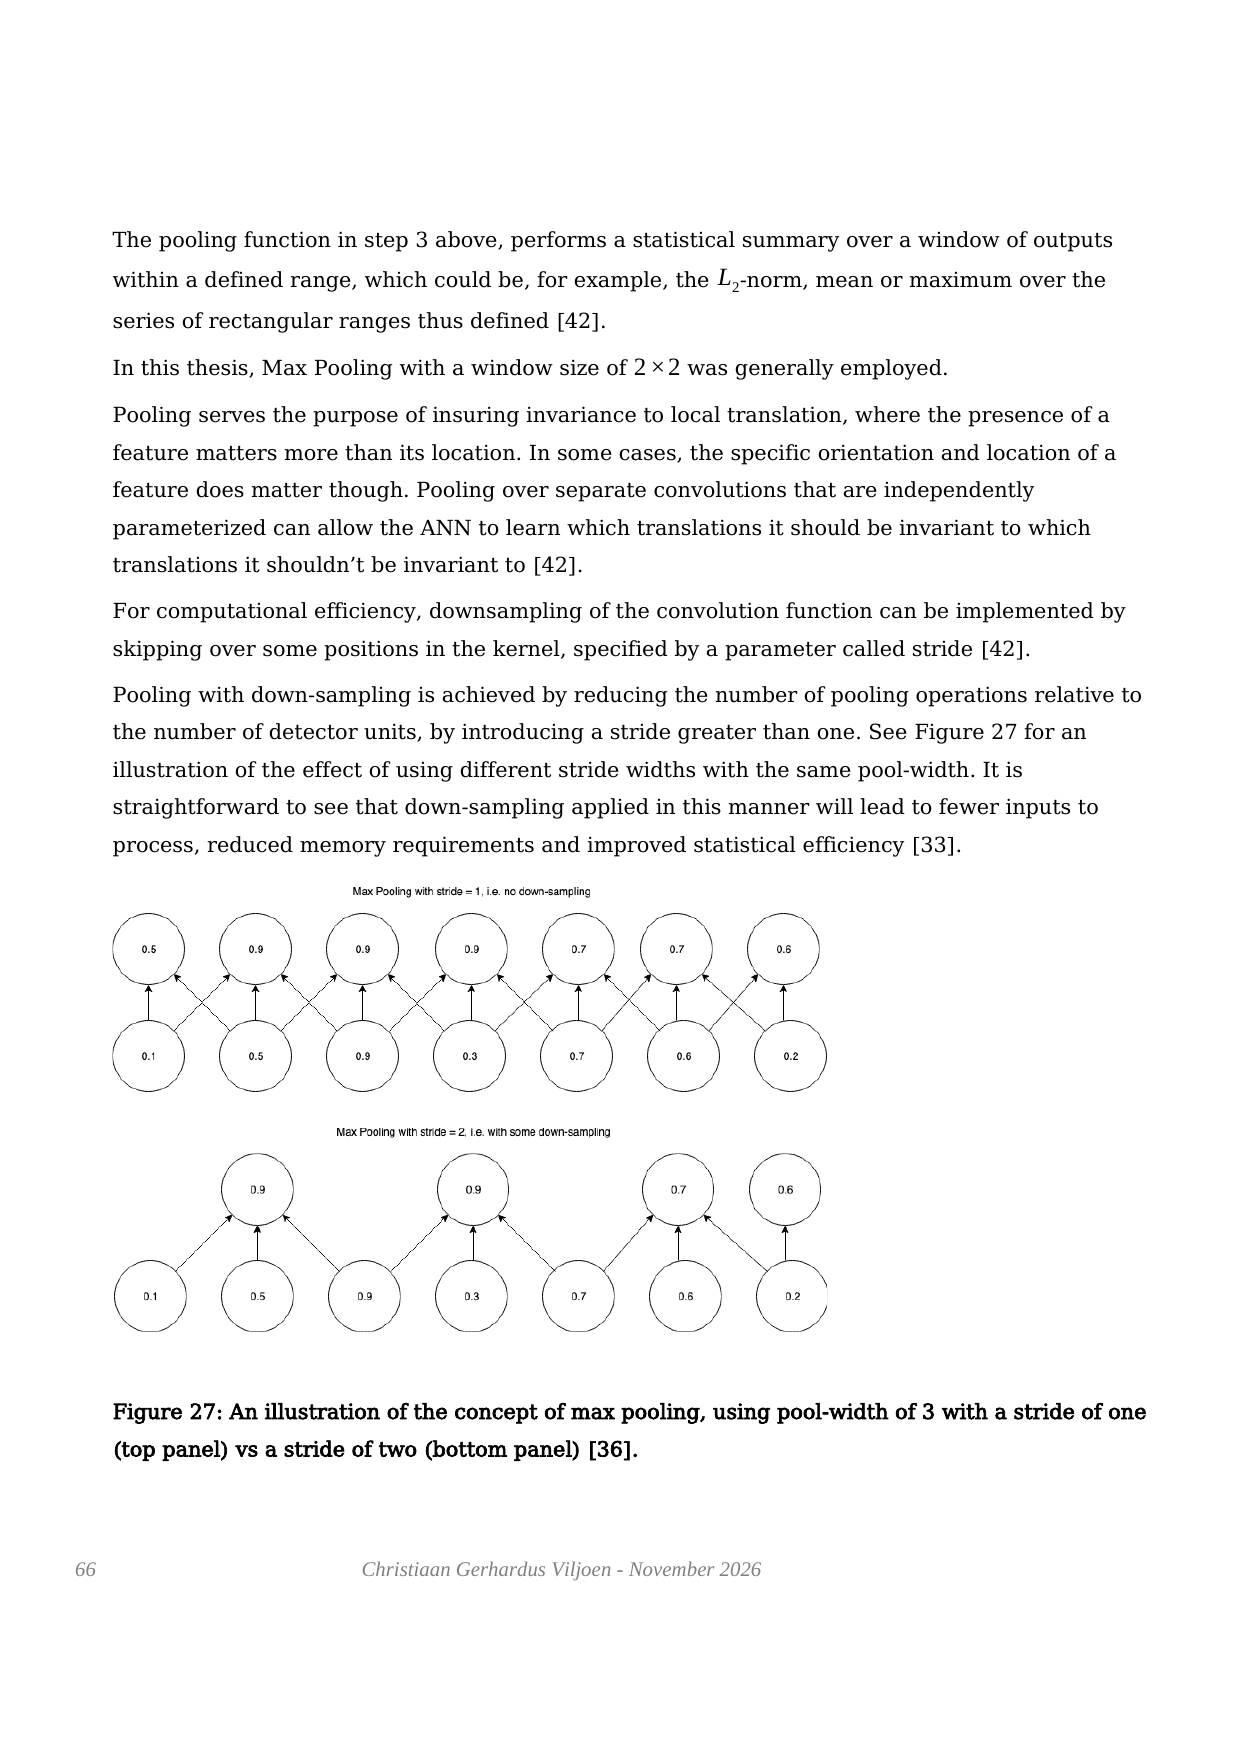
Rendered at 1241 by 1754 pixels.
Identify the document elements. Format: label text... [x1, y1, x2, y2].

text Pooling with down-sampling is achieved by reducing the number of pooling operations relative to the number of detector units, by introducing a stride greater than one. See Figure 53 for an illustration of the effect of using different stride widths with the same pool-width. It is straightforward to see that down-sampling applied in this manner will lead to fewer inputs to process, reduced memory requirements and improved statistical efficiency . [112, 681, 1165, 856]
text Pooling serves the purpose of insuring invariance to local translation, where the presence of a feature matters more than its location. In some cases, the specific orientation and location of a feature does matter though. Pooling over separate convolutions that are independently parameterized can allow the ANN to learn which translations it should be invariant to which translations it shouldn’t be invariant to . [112, 402, 1165, 577]
text Figure 53: An illustration of the concept of max pooling, using pool-width of 3 with a stride of one (top panel) vs a stride of two (bottom panel) . [112, 1398, 1165, 1461]
picture [112, 877, 828, 1332]
text The pooling function in step 3 above, performs a statistical summary over a window of outputs within a defined range, which could be, for example, the -norm, mean or maximum over the series of rectangular ranges thus defined . [112, 227, 1165, 333]
text In this thesis, Max Pooling with a window size of was generally employed. [112, 354, 1165, 381]
text For computational efficiency, downsampling of the convolution function can be implemented by skipping over some positions in the kernel, specified by a parameter called stride . [112, 598, 1165, 661]
